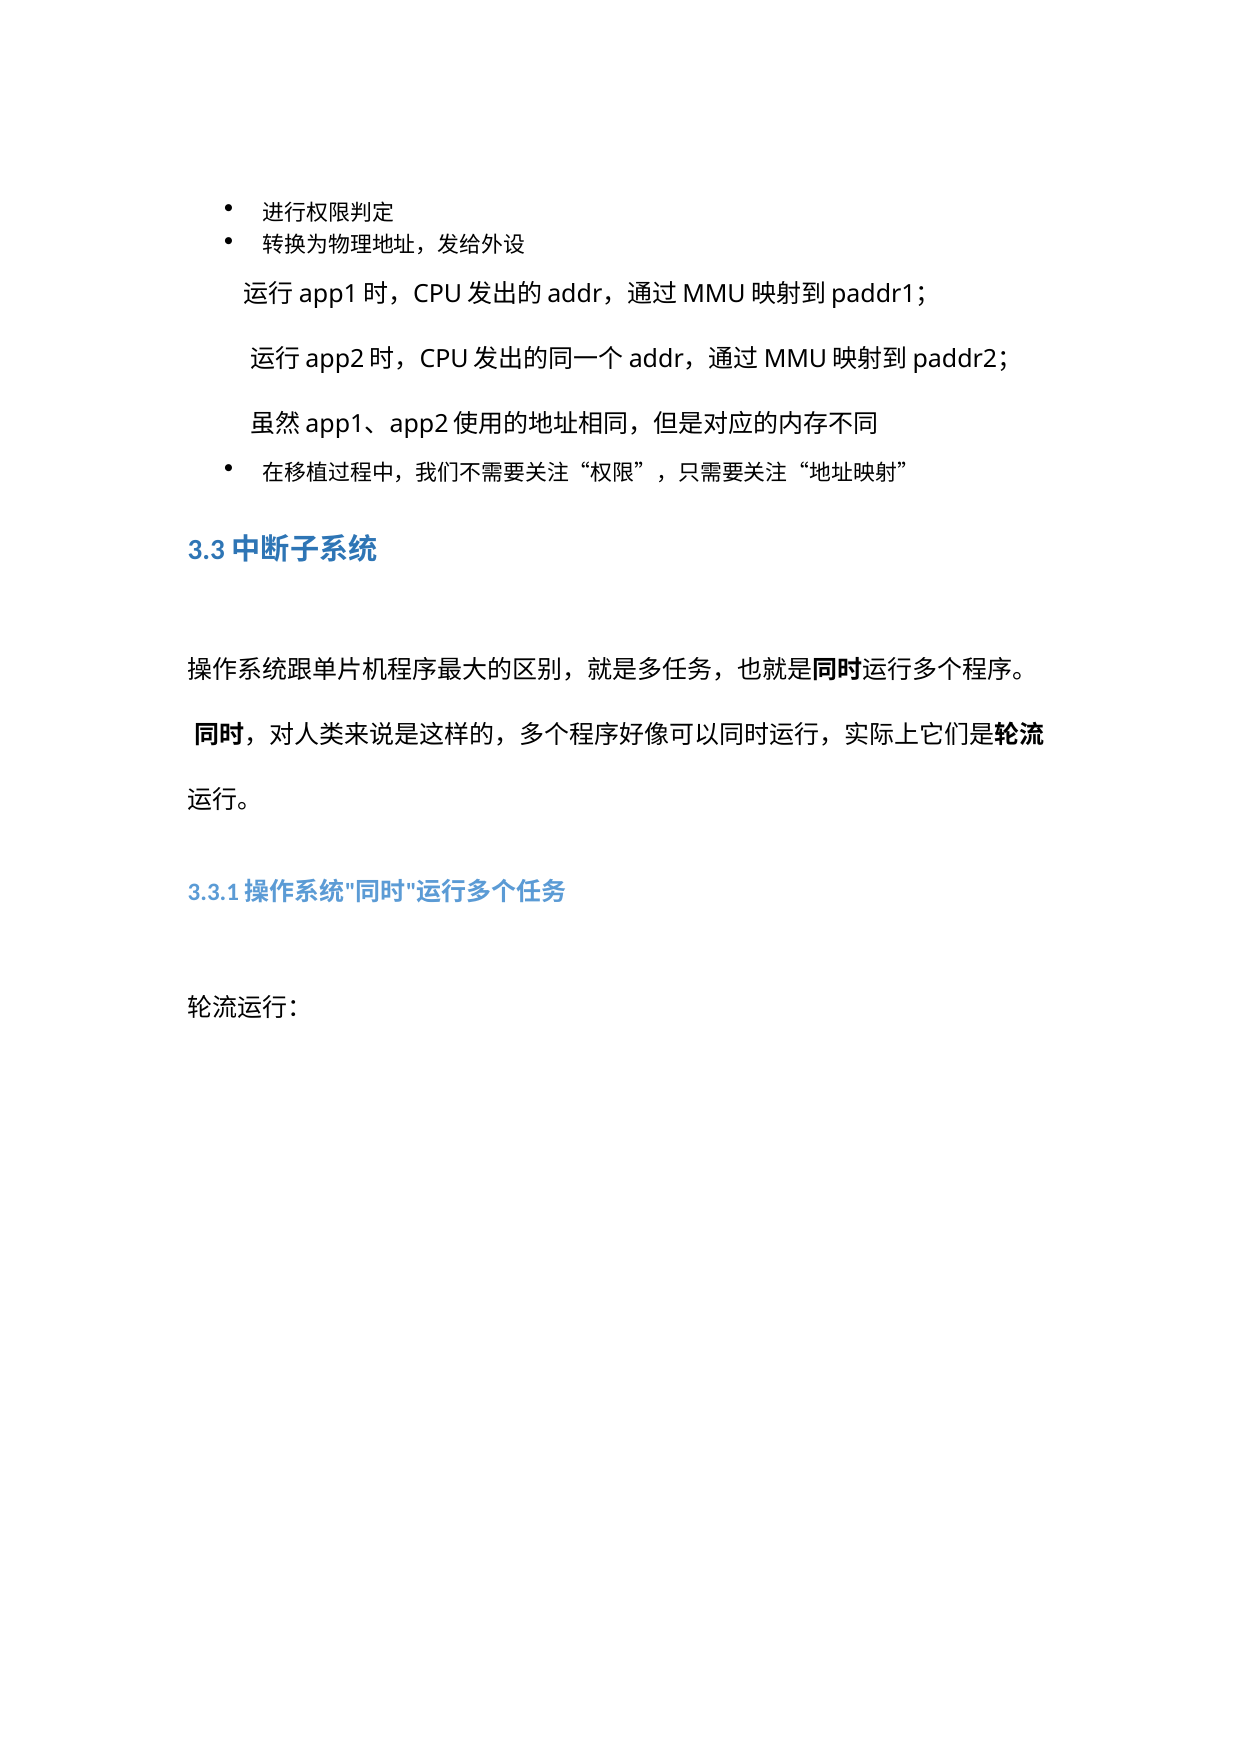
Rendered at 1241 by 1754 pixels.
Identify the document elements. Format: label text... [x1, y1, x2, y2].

text 运行app1时，CPU发出的addr，通过MMU映射到paddr1； 运行app2时，CPU发出的同一个addr，通过MMU映射到paddr2； 虽然app1、app2使用的地址相同，但是对应的内存不同 [244, 259, 1053, 454]
text 轮流运行： [187, 973, 1053, 1038]
list 在移植过程中，我们不需要关注“权限”，只需要关注“地址映射” [225, 454, 1053, 487]
list 进行权限判定 [225, 194, 1053, 227]
list 转换为物理地址，发给外设 [225, 227, 1053, 259]
subtitle 3.3 中断子系统 [187, 514, 1053, 579]
subtitle 3.3.1 操作系统"同时"运行多个任务 [187, 857, 1053, 922]
text 操作系统跟单片机程序最大的区别，就是多任务，也就是同时运行多个程序。 同时，对人类来说是这样的，多个程序好像可以同时运行，实际上它们是轮流运行。 [187, 635, 1053, 830]
